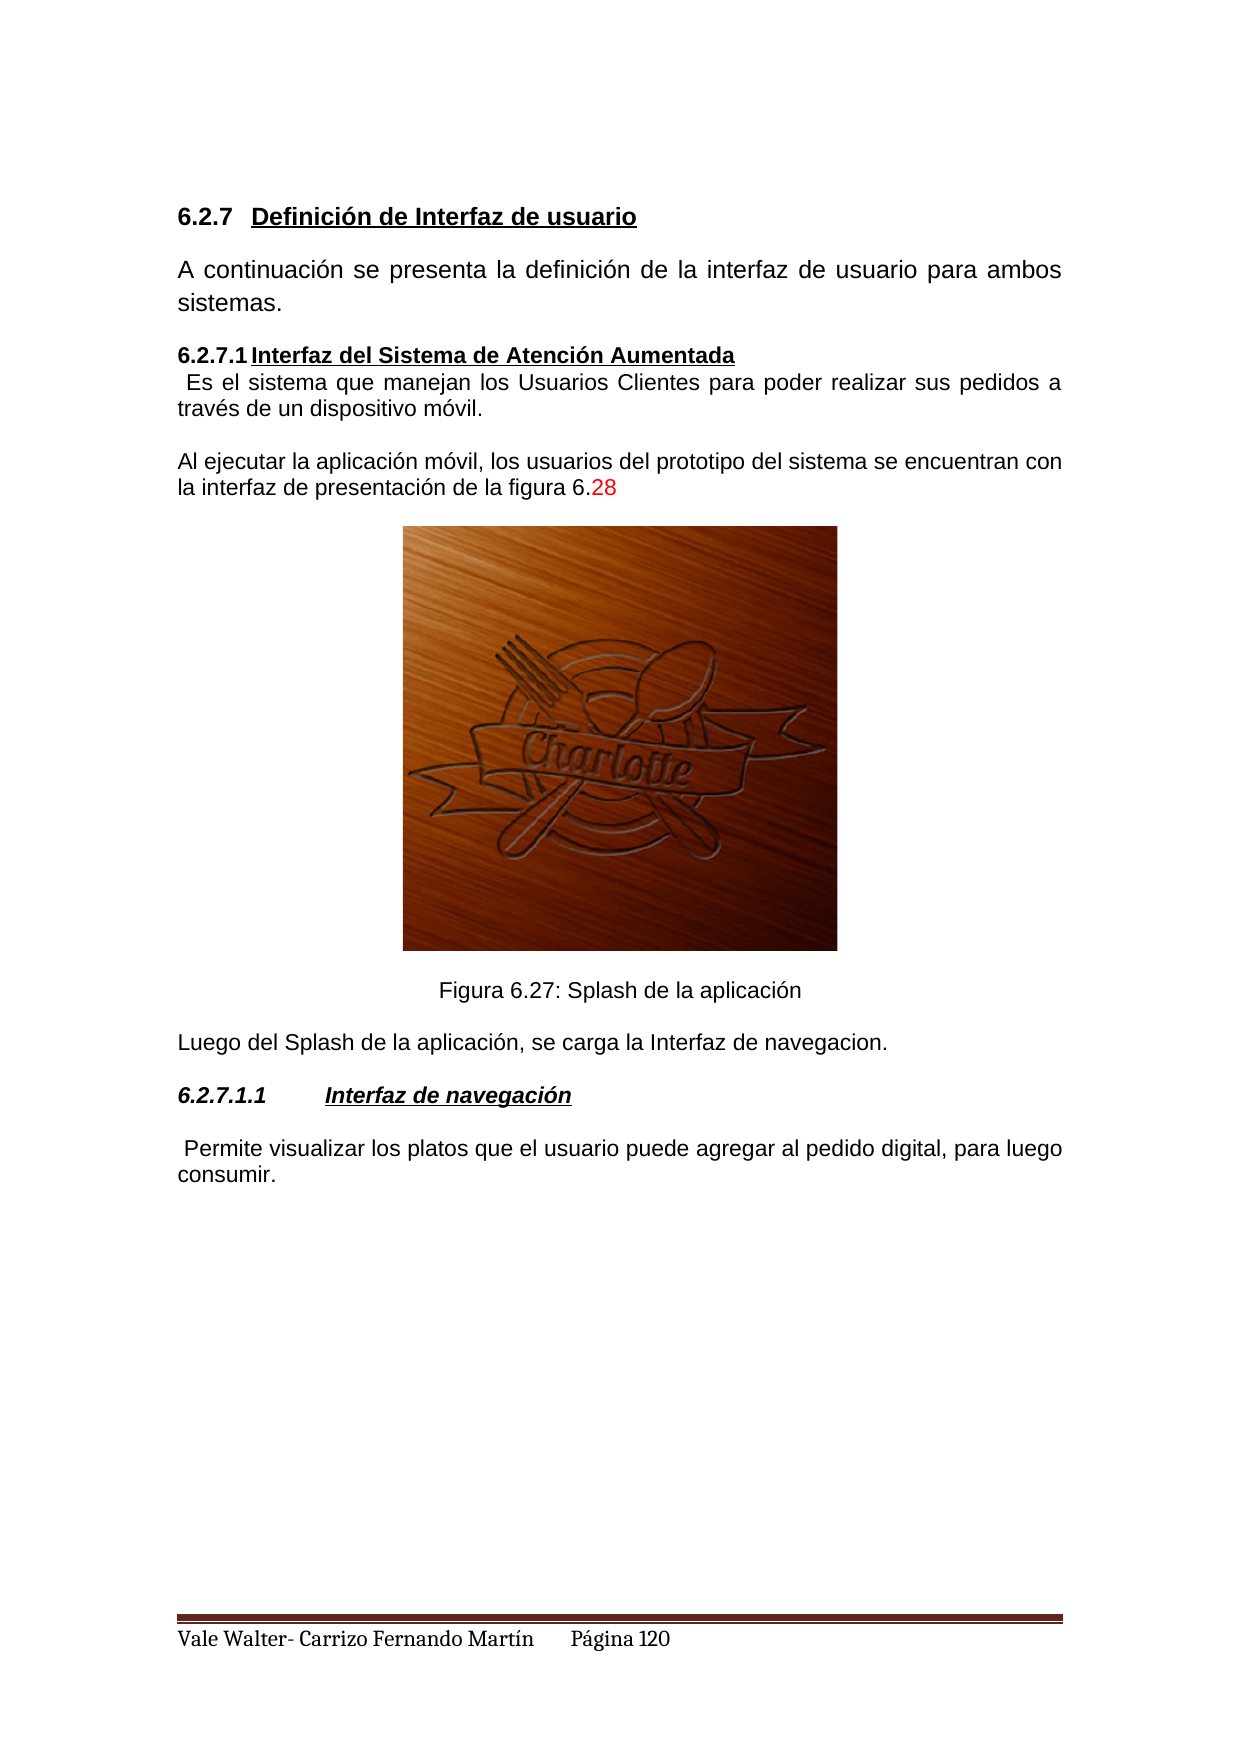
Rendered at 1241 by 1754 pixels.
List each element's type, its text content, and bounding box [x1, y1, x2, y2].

list Interfaz de navegación [177, 1082, 1063, 1108]
text A continuación se presenta la definición de la interfaz de usuario para ambos sistemas. [177, 255, 1063, 317]
list Definición de Interfaz de usuario [177, 201, 1063, 230]
text Al ejecutar la aplicación móvil, los usuarios del prototipo del sistema se encuentran con la interfaz de presentación de la figura 6.28 [177, 448, 1063, 500]
text Es el sistema que manejan los Usuarios Clientes para poder realizar sus pedidos a través de un dispositivo móvil. [177, 368, 1063, 421]
text Luego del Splash de la aplicación, se carga la Interfaz de navegacion. [177, 1029, 1063, 1056]
text Permite visualizar los platos que el usuario puede agregar al pedido digital, para luego consumir. [177, 1135, 1063, 1187]
list Interfaz del Sistema de Atención Aumentada [177, 342, 1063, 368]
picture [402, 526, 838, 951]
text Figura 6.27: Splash de la aplicación [177, 977, 1063, 1003]
